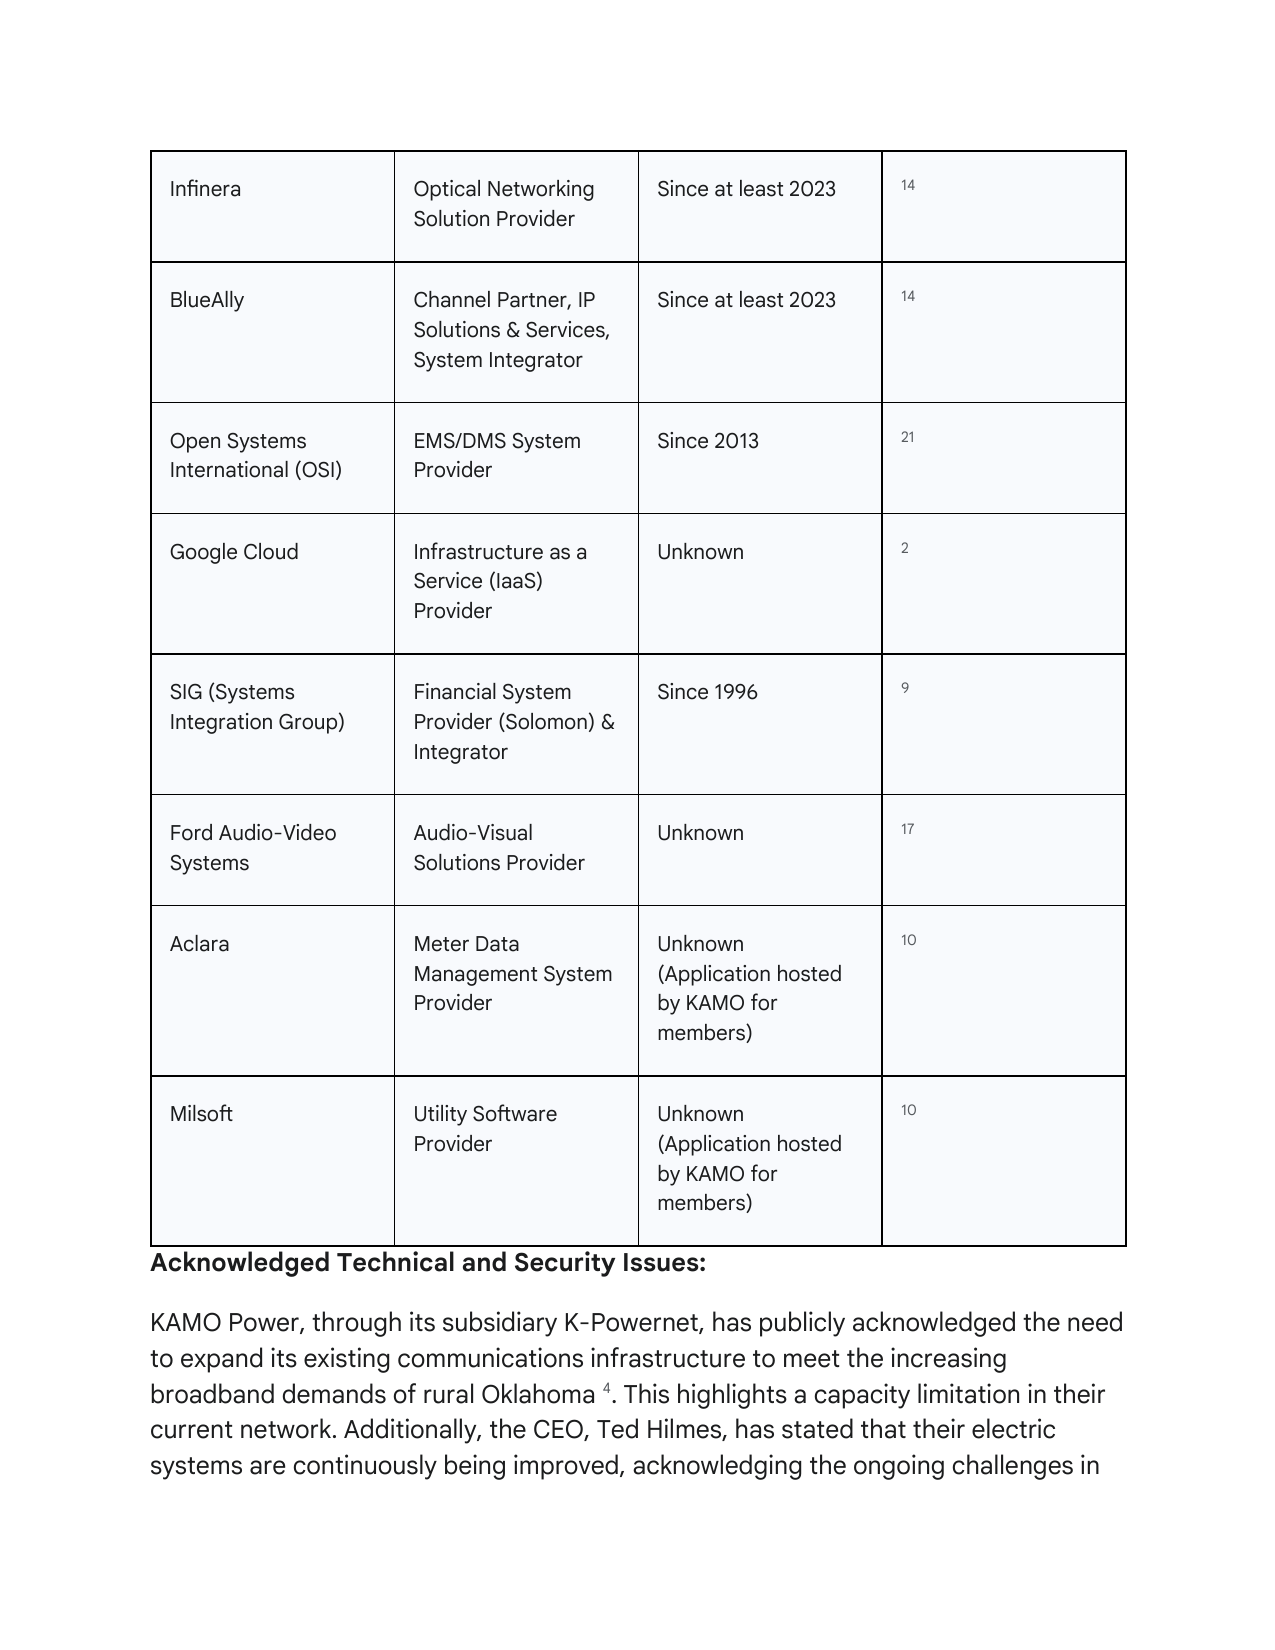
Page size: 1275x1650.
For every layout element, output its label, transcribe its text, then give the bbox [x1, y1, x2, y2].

table_cell 2 [883, 514, 1125, 653]
table_cell Google Cloud [152, 514, 394, 653]
table_cell Unknown [639, 795, 881, 905]
table_cell SIG (Systems Integration Group) [152, 655, 394, 794]
table_cell 14 [883, 152, 1125, 261]
table_cell Infrastructure as a Service (IaaS) Provider [395, 514, 638, 653]
table_cell Since at least 2023 [639, 263, 881, 402]
table_cell EMS/DMS System Provider [395, 403, 638, 512]
table_cell Unknown (Application hosted by KAMO for members) [639, 1077, 881, 1245]
table_cell 14 [883, 263, 1125, 402]
table_cell Channel Partner, IP Solutions & Services, System Integrator [395, 263, 638, 402]
table_cell 10 [883, 906, 1125, 1075]
table_cell Infinera [152, 152, 394, 261]
table_cell 9 [883, 655, 1125, 794]
table_cell Unknown [639, 514, 881, 653]
table_cell BlueAlly [152, 263, 394, 402]
table_cell Open Systems International (OSI) [152, 403, 394, 512]
table_cell Since at least 2023 [639, 152, 881, 261]
table_cell Audio-Visual Solutions Provider [395, 795, 638, 905]
table_cell Since 1996 [639, 655, 881, 794]
table_cell 21 [883, 403, 1125, 512]
table_cell Aclara [152, 906, 394, 1075]
table_cell Optical Networking Solution Provider [395, 152, 638, 261]
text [150, 1308, 1125, 1482]
table_cell 10 [883, 1077, 1125, 1245]
table_cell Ford Audio-Video Systems [152, 795, 394, 905]
table_cell Milsoft [152, 1077, 394, 1245]
table_cell 17 [883, 795, 1125, 905]
table_cell Unknown (Application hosted by KAMO for members) [639, 906, 881, 1075]
table_cell Utility Software Provider [395, 1077, 638, 1245]
table_cell Since 2013 [639, 403, 881, 512]
text Acknowledged Technical and Security Issues: [150, 1247, 1125, 1278]
table_cell Financial System Provider (Solomon) & Integrator [395, 655, 638, 794]
table_cell Meter Data Management System Provider [395, 906, 638, 1075]
